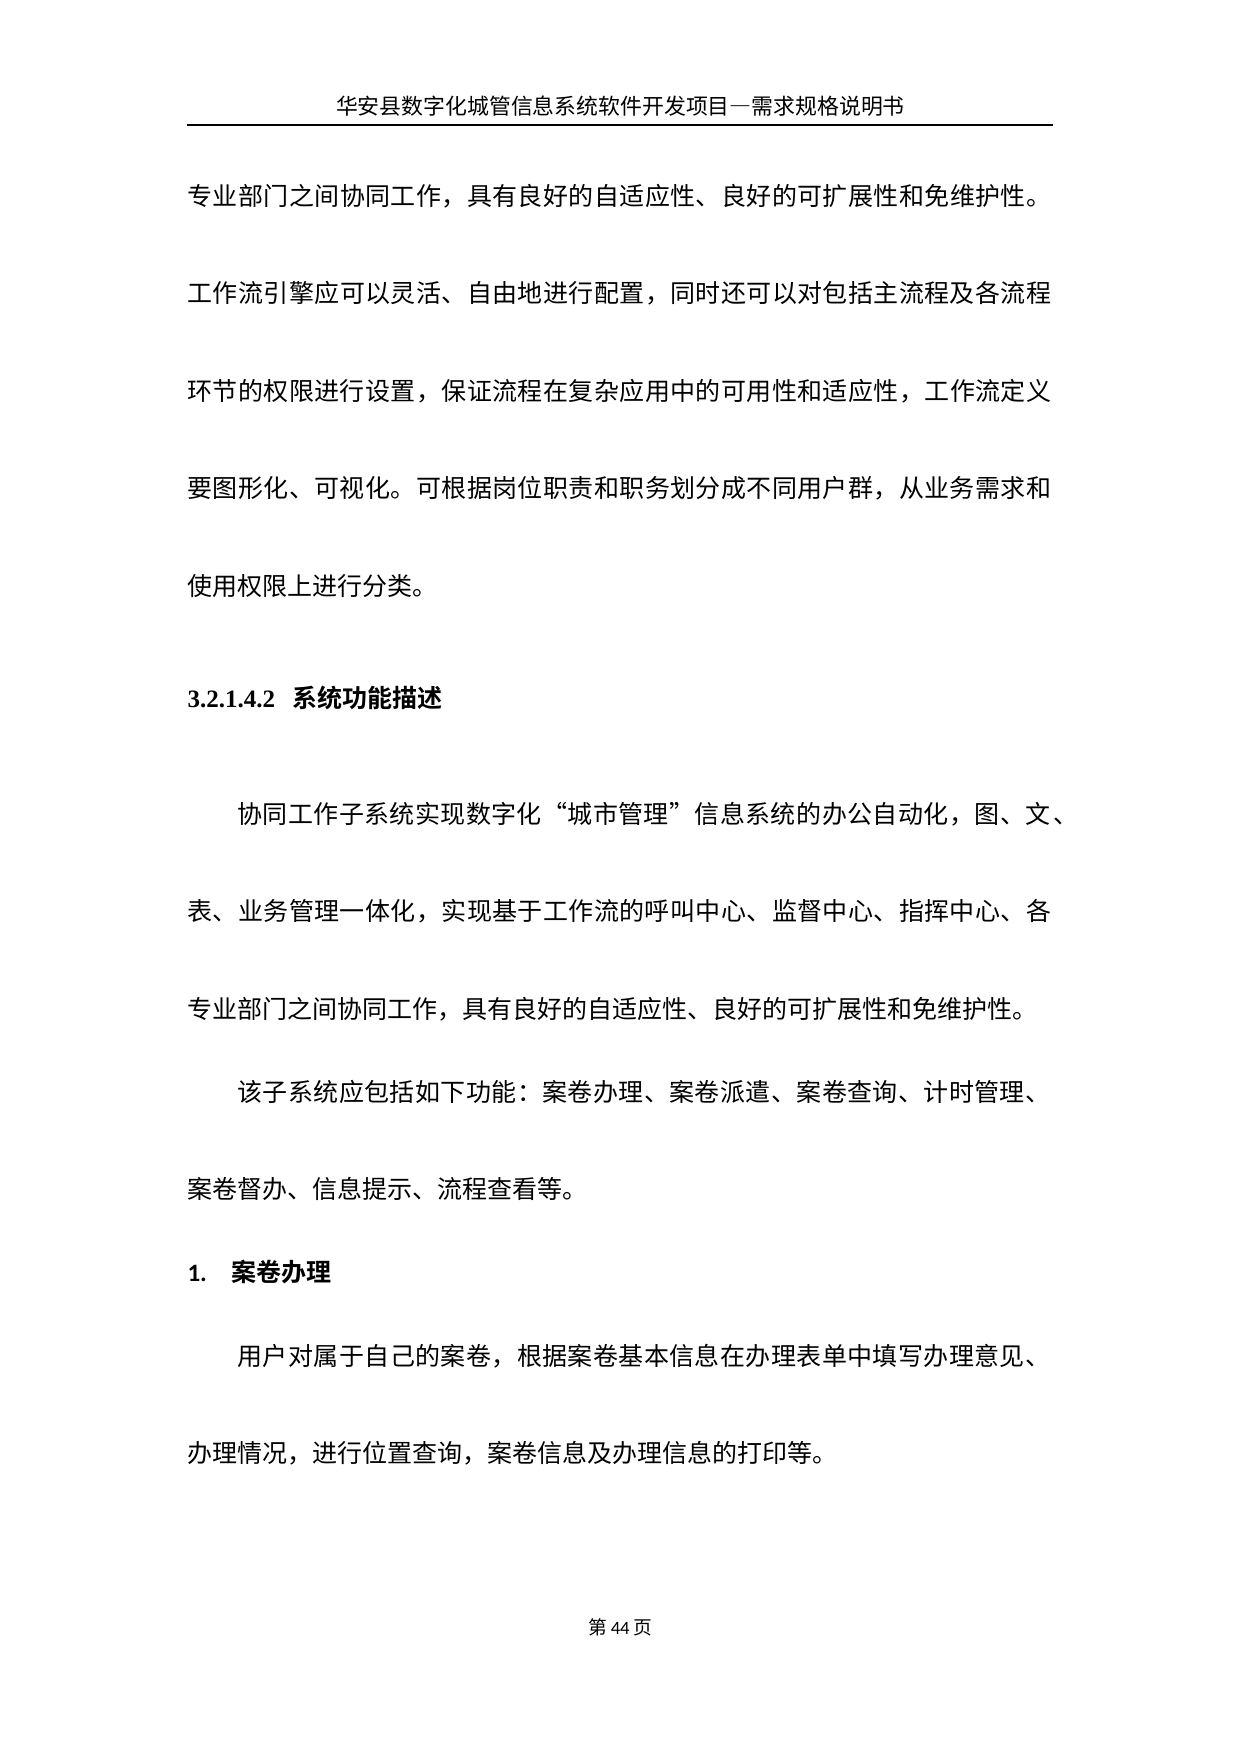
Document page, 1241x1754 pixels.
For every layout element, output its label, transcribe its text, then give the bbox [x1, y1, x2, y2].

list 案卷办理 [187, 1238, 1053, 1303]
text 该子系统应包括如下功能：案卷办理、案卷派遣、案卷查询、计时管理、案卷督办、信息提示、流程查看等。 [187, 1058, 1053, 1220]
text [187, 162, 1053, 617]
text 协同工作子系统实现数字化“城市管理”信息系统的办公自动化，图、文、表、业务管理一体化，实现基于工作流的呼叫中心、监督中心、指挥中心、各专业部门之间协同工作，具有良好的自适应性、良好的可扩展性和免维护性。 [187, 780, 1053, 1040]
text 用户对属于自己的案卷，根据案卷基本信息在办理表单中填写办理意见、办理情况，进行位置查询，案卷信息及办理信息的打印等。 [187, 1322, 1053, 1484]
subtitle 系统功能描述 [187, 664, 1053, 729]
